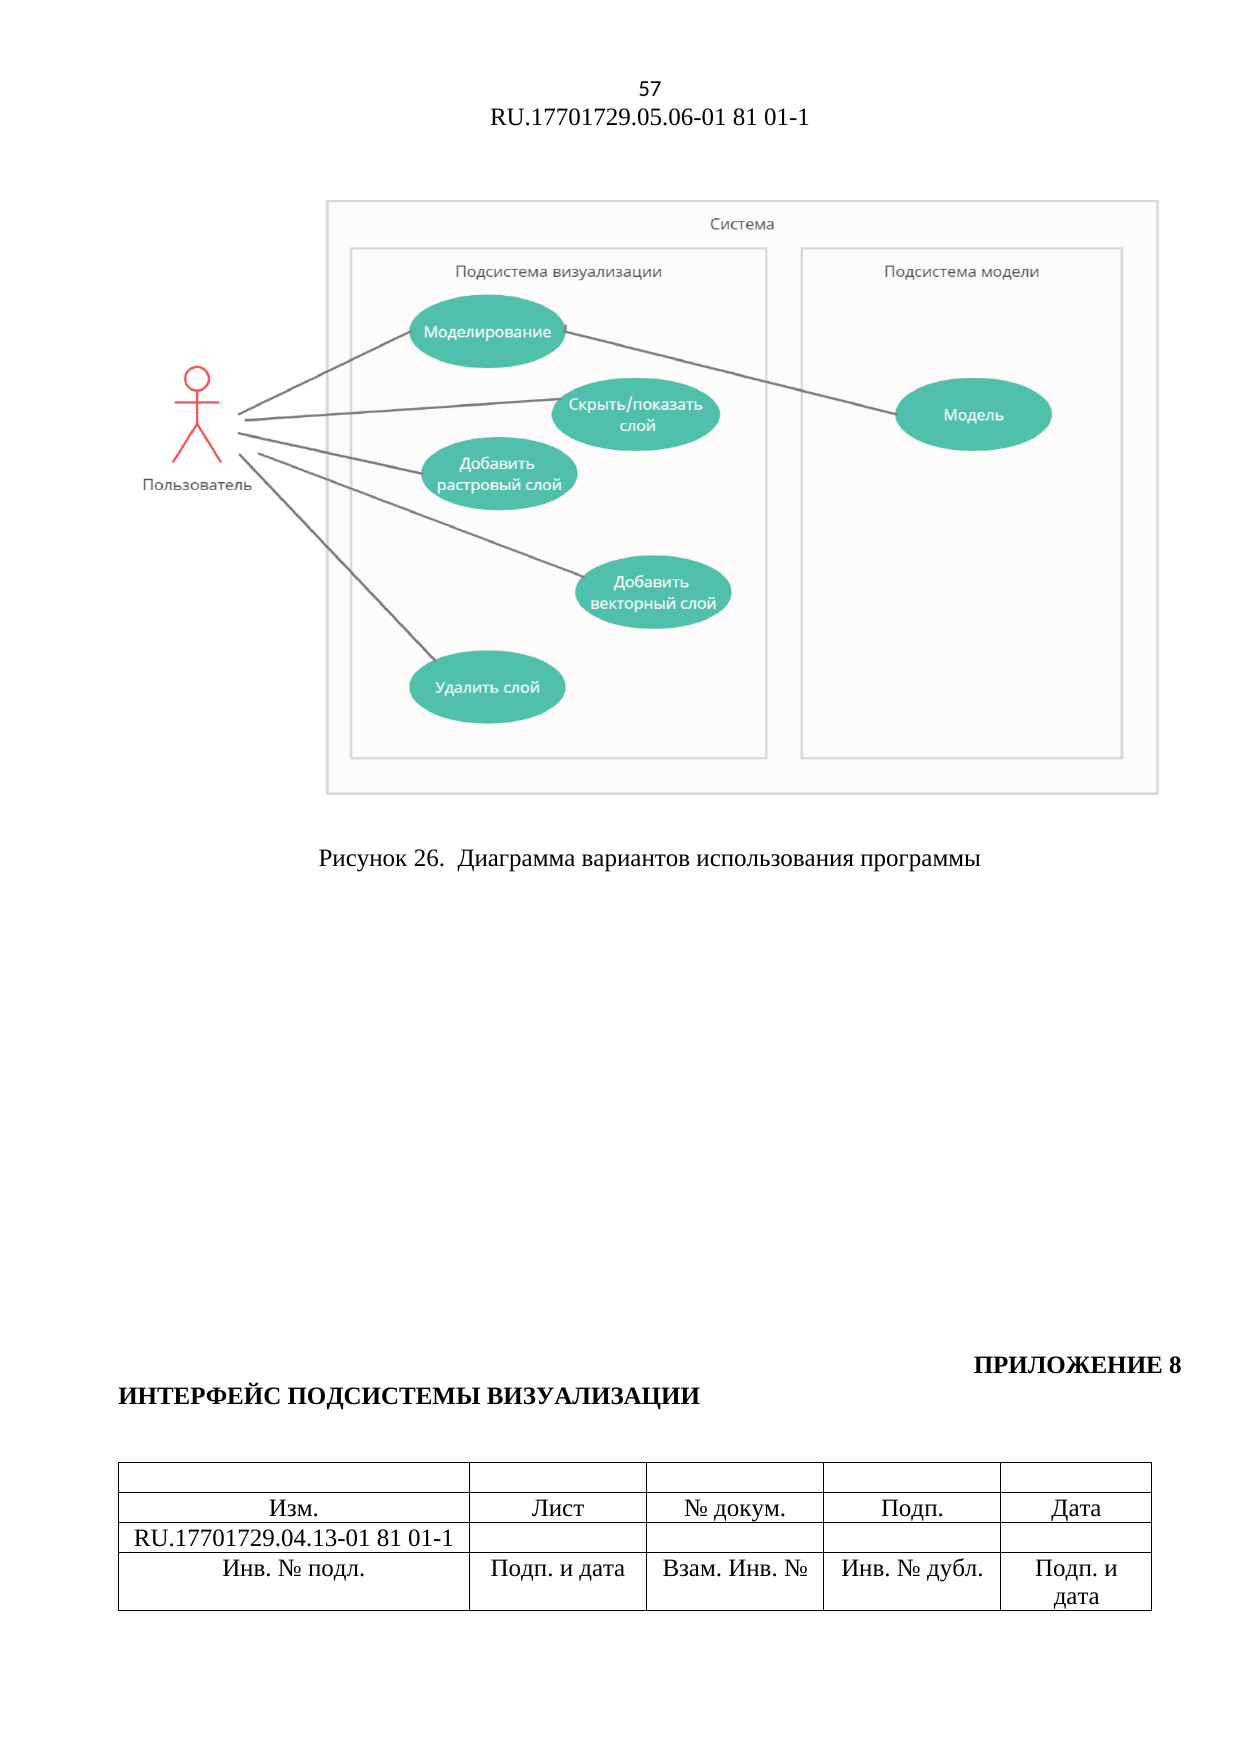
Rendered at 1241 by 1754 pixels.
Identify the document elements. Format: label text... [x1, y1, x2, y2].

subtitle ПРИЛОЖЕНИЕ 8 [118, 1350, 1181, 1379]
text Рисунок 26. Диаграмма вариантов использования программы [118, 843, 1181, 872]
text ИНТЕРФЕЙС ПОДСИСТЕМЫ ВИЗУАЛИЗАЦИИ [118, 1381, 1181, 1410]
picture [118, 177, 1181, 817]
